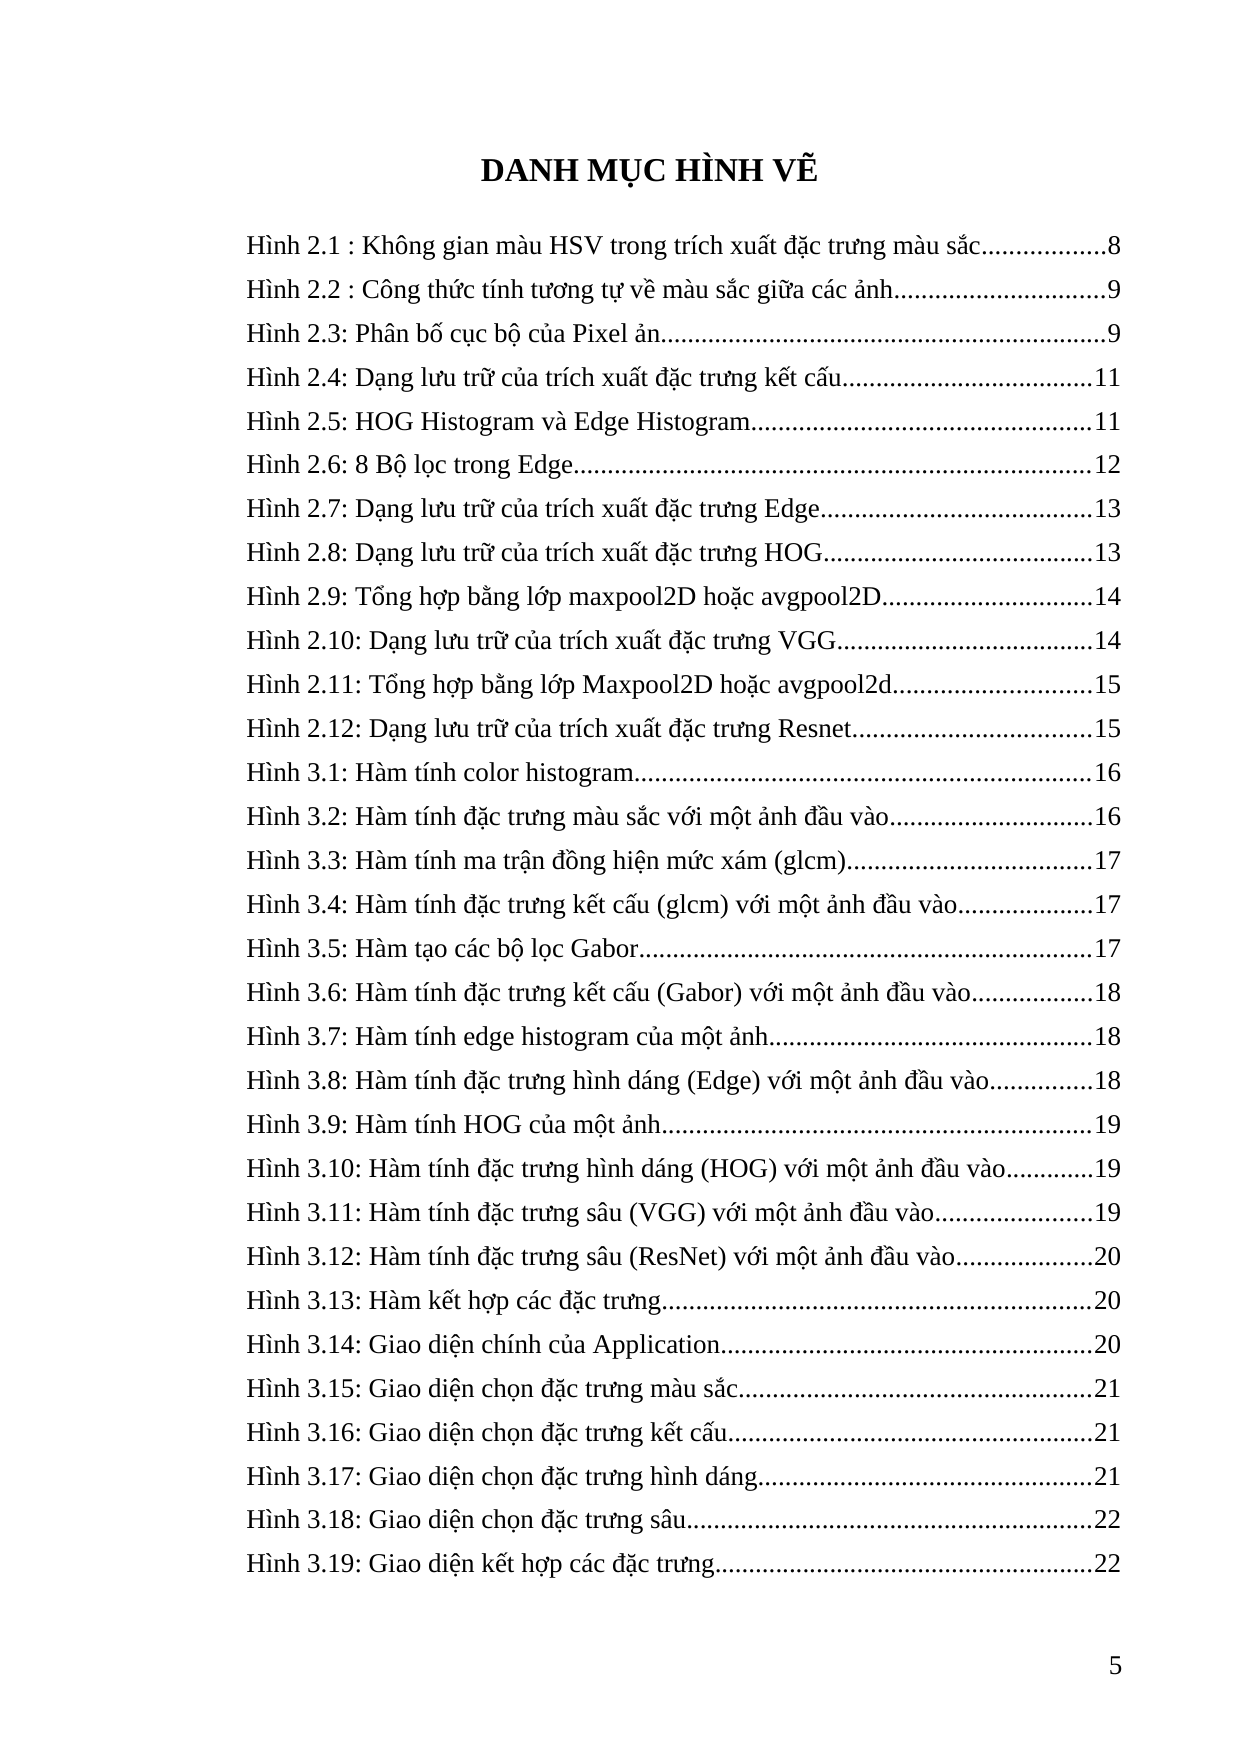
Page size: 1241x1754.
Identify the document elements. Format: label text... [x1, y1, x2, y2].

text Hình 3.3: Hàm tính ma trận đồng hiện mức xám (glcm) 17 [246, 844, 1122, 875]
text Hình 3.5: Hàm tạo các bộ lọc Gabor 17 [246, 932, 1122, 963]
text Hình 3.16: Giao diện chọn đặc trưng kết cấu 21 [246, 1416, 1122, 1447]
text Hình 2.7: Dạng lưu trữ của trích xuất đặc trưng Edge 13 [246, 493, 1122, 524]
subtitle DANH MỤC HÌNH VẼ [177, 150, 1122, 188]
text Hình 2.2 : Công thức tính tương tự về màu sắc giữa các ảnh 9 [246, 273, 1122, 304]
text Hình 3.7: Hàm tính edge histogram của một ảnh 18 [246, 1020, 1122, 1051]
text Hình 3.14: Giao diện chính của Application 20 [246, 1328, 1122, 1359]
text Hình 3.8: Hàm tính đặc trưng hình dáng (Edge) với một ảnh đầu vào 18 [246, 1064, 1122, 1095]
text Hình 2.5: HOG Histogram và Edge Histogram 11 [246, 405, 1122, 436]
text Hình 3.15: Giao diện chọn đặc trưng màu sắc 21 [246, 1372, 1122, 1403]
text Hình 2.8: Dạng lưu trữ của trích xuất đặc trưng HOG 13 [246, 537, 1122, 568]
text Hình 2.4: Dạng lưu trữ của trích xuất đặc trưng kết cấu 11 [246, 361, 1122, 392]
text Hình 3.17: Giao diện chọn đặc trưng hình dáng 21 [246, 1460, 1122, 1491]
text Hình 3.18: Giao diện chọn đặc trưng sâu 22 [246, 1504, 1122, 1535]
text Hình 2.1 : Không gian màu HSV trong trích xuất đặc trưng màu sắc 8 [246, 229, 1122, 260]
text Hình 3.10: Hàm tính đặc trưng hình dáng (HOG) với một ảnh đầu vào 19 [246, 1152, 1122, 1183]
text Hình 3.4: Hàm tính đặc trưng kết cấu (glcm) với một ảnh đầu vào 17 [246, 888, 1122, 919]
text Hình 2.6: 8 Bộ lọc trong Edge 12 [246, 449, 1122, 480]
text Hình 2.3: Phân bố cục bộ của Pixel ản 9 [246, 317, 1122, 348]
text Hình 3.2: Hàm tính đặc trưng màu sắc với một ảnh đầu vào 16 [246, 800, 1122, 831]
text Hình 3.13: Hàm kết hợp các đặc trưng 20 [246, 1284, 1122, 1315]
text Hình 2.9: Tổng hợp bằng lớp maxpool2D hoặc avgpool2D 14 [246, 581, 1122, 612]
text Hình 3.11: Hàm tính đặc trưng sâu (VGG) với một ảnh đầu vào 19 [246, 1196, 1122, 1227]
text Hình 3.12: Hàm tính đặc trưng sâu (ResNet) với một ảnh đầu vào 20 [246, 1240, 1122, 1271]
text Hình 2.10: Dạng lưu trữ của trích xuất đặc trưng VGG 14 [246, 624, 1122, 656]
text Hình 3.9: Hàm tính HOG của một ảnh 19 [246, 1108, 1122, 1139]
text Hình 3.19: Giao diện kết hợp các đặc trưng 22 [246, 1548, 1122, 1579]
text Hình 3.1: Hàm tính color histogram 16 [246, 756, 1122, 787]
text Hình 2.12: Dạng lưu trữ của trích xuất đặc trưng Resnet 15 [246, 712, 1122, 743]
text Hình 2.11: Tổng hợp bằng lớp Maxpool2D hoặc avgpool2d 15 [246, 668, 1122, 699]
text Hình 3.6: Hàm tính đặc trưng kết cấu (Gabor) với một ảnh đầu vào 18 [246, 976, 1122, 1007]
